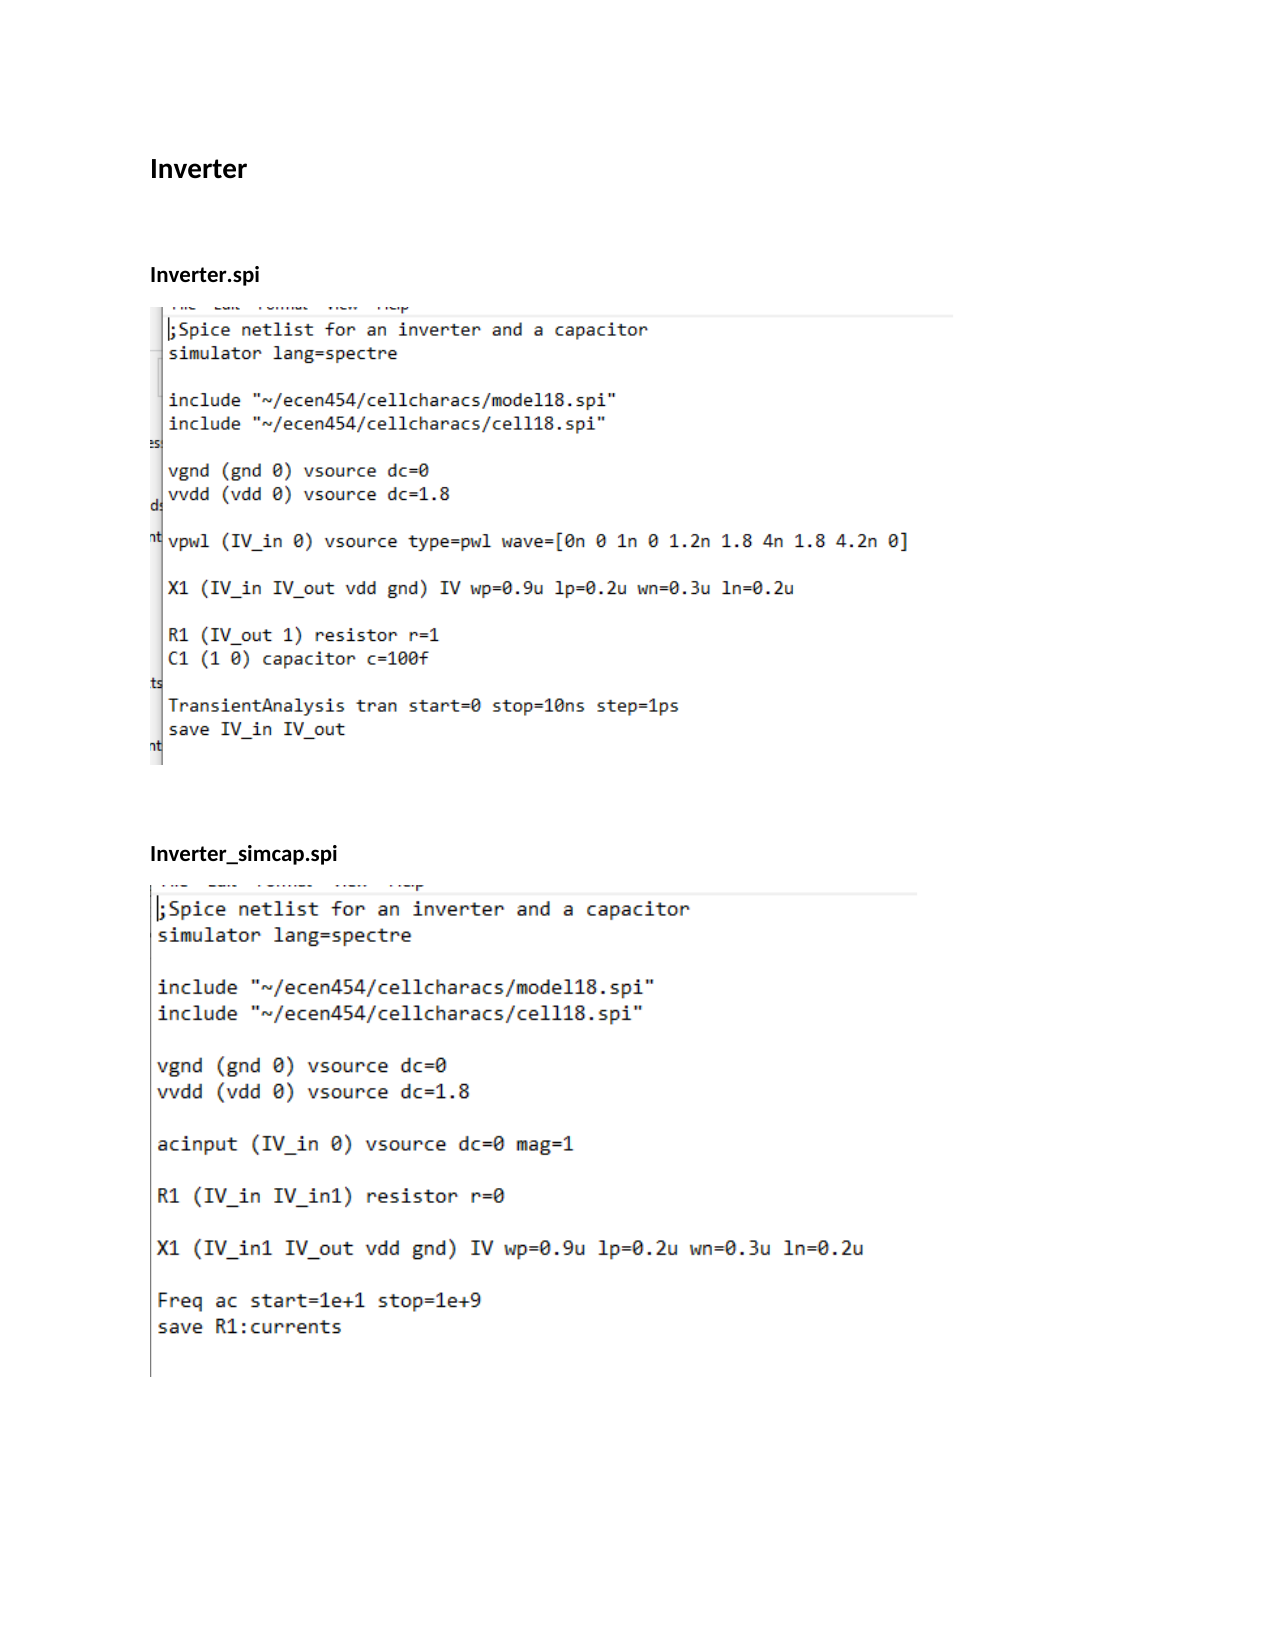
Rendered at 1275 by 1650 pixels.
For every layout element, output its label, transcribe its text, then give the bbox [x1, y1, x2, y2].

text Inverter.spi [150, 260, 1125, 288]
text Inverter [150, 150, 1125, 186]
picture [150, 885, 918, 1377]
text Inverter_simcap.spi [150, 839, 1125, 867]
picture [150, 307, 954, 765]
